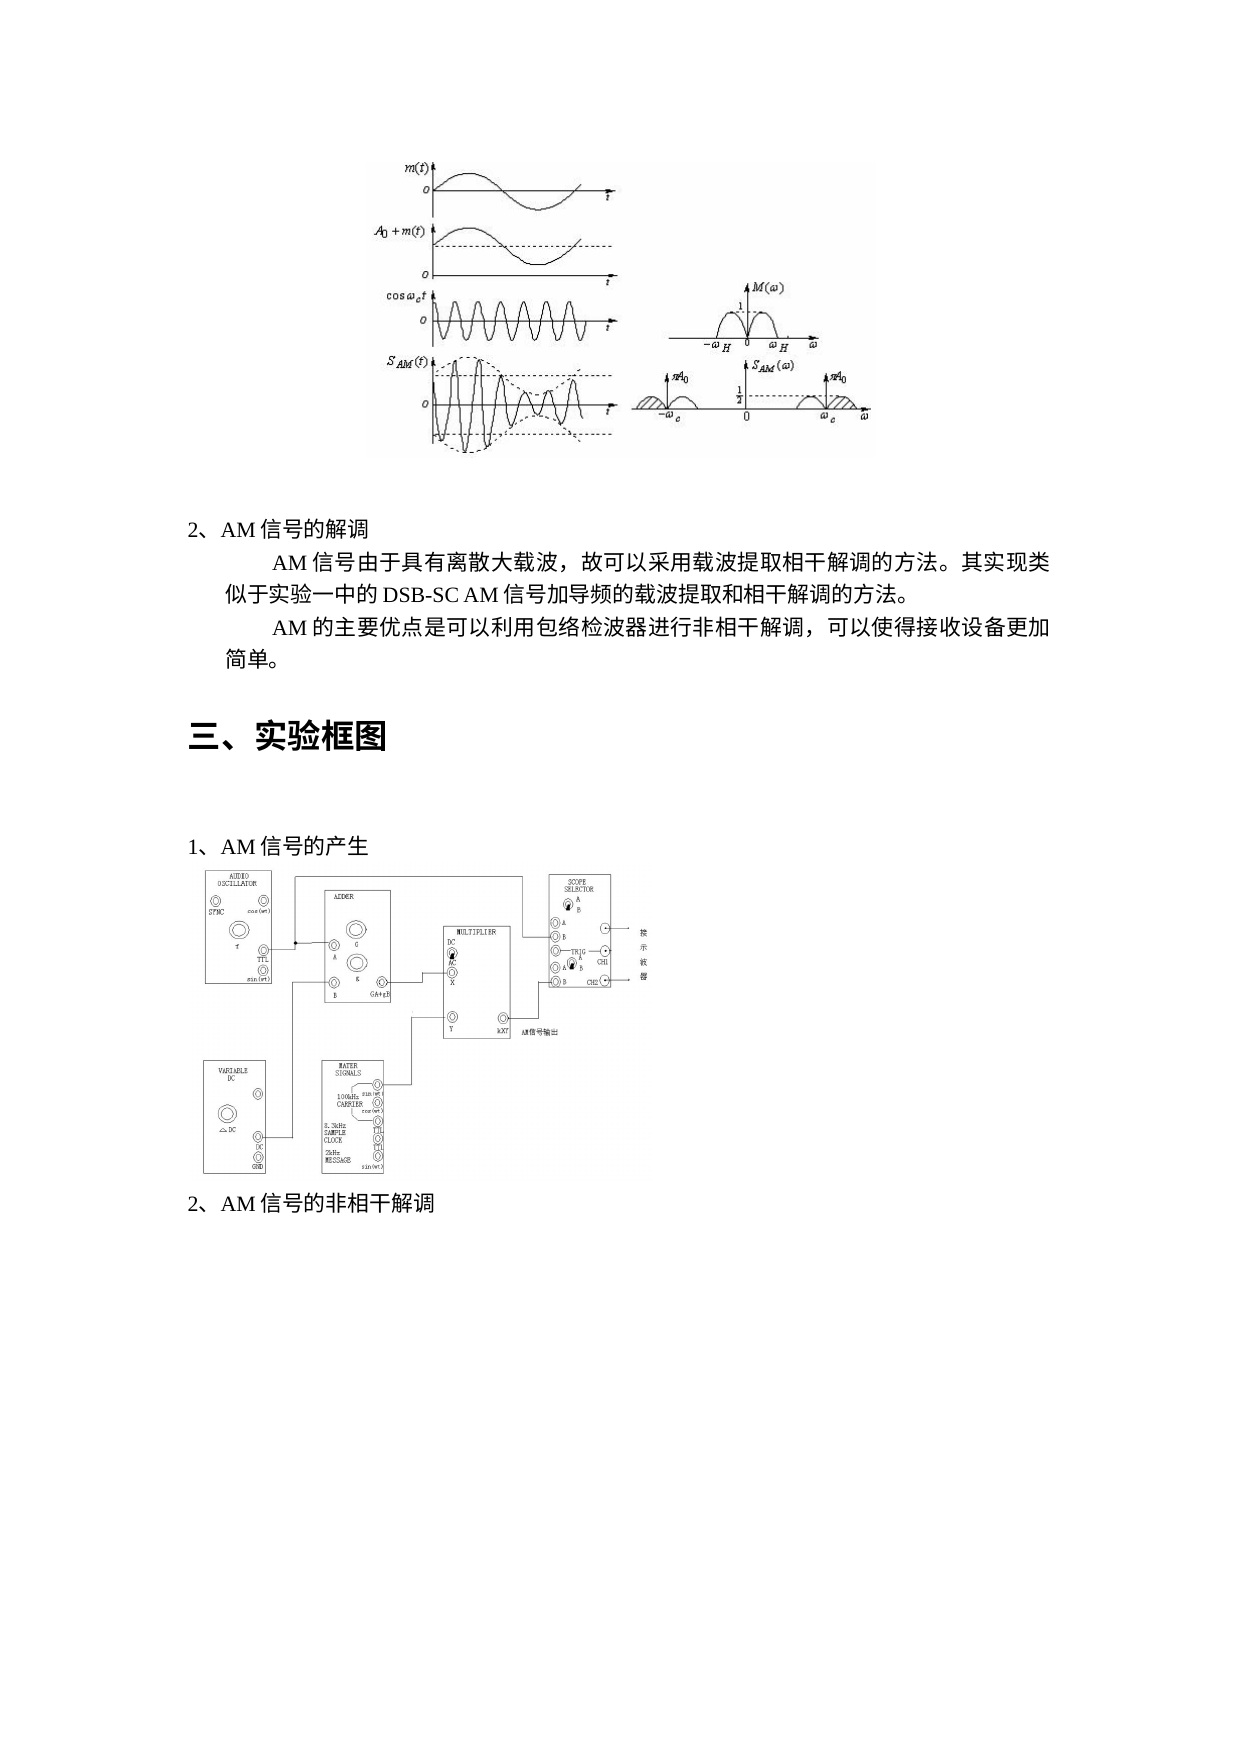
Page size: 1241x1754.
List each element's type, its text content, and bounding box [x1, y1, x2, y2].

picture [187, 860, 655, 1181]
text 1、AM信号的产生 [187, 828, 1053, 861]
text 2、AM信号的解调 [187, 512, 1053, 544]
picture [364, 162, 876, 458]
text AM的主要优点是可以利用包络检波器进行非相干解调，可以使得接收设备更加简单。 [225, 609, 1053, 674]
text 2、AM信号的非相干解调 [187, 1186, 1053, 1218]
text AM信号由于具有离散大载波，故可以采用载波提取相干解调的方法。其实现类似于实验一中的DSB-SC AM信号加导频的载波提取和相干解调的方法。 [225, 544, 1053, 609]
subtitle 三、实验框图 [187, 702, 1053, 767]
